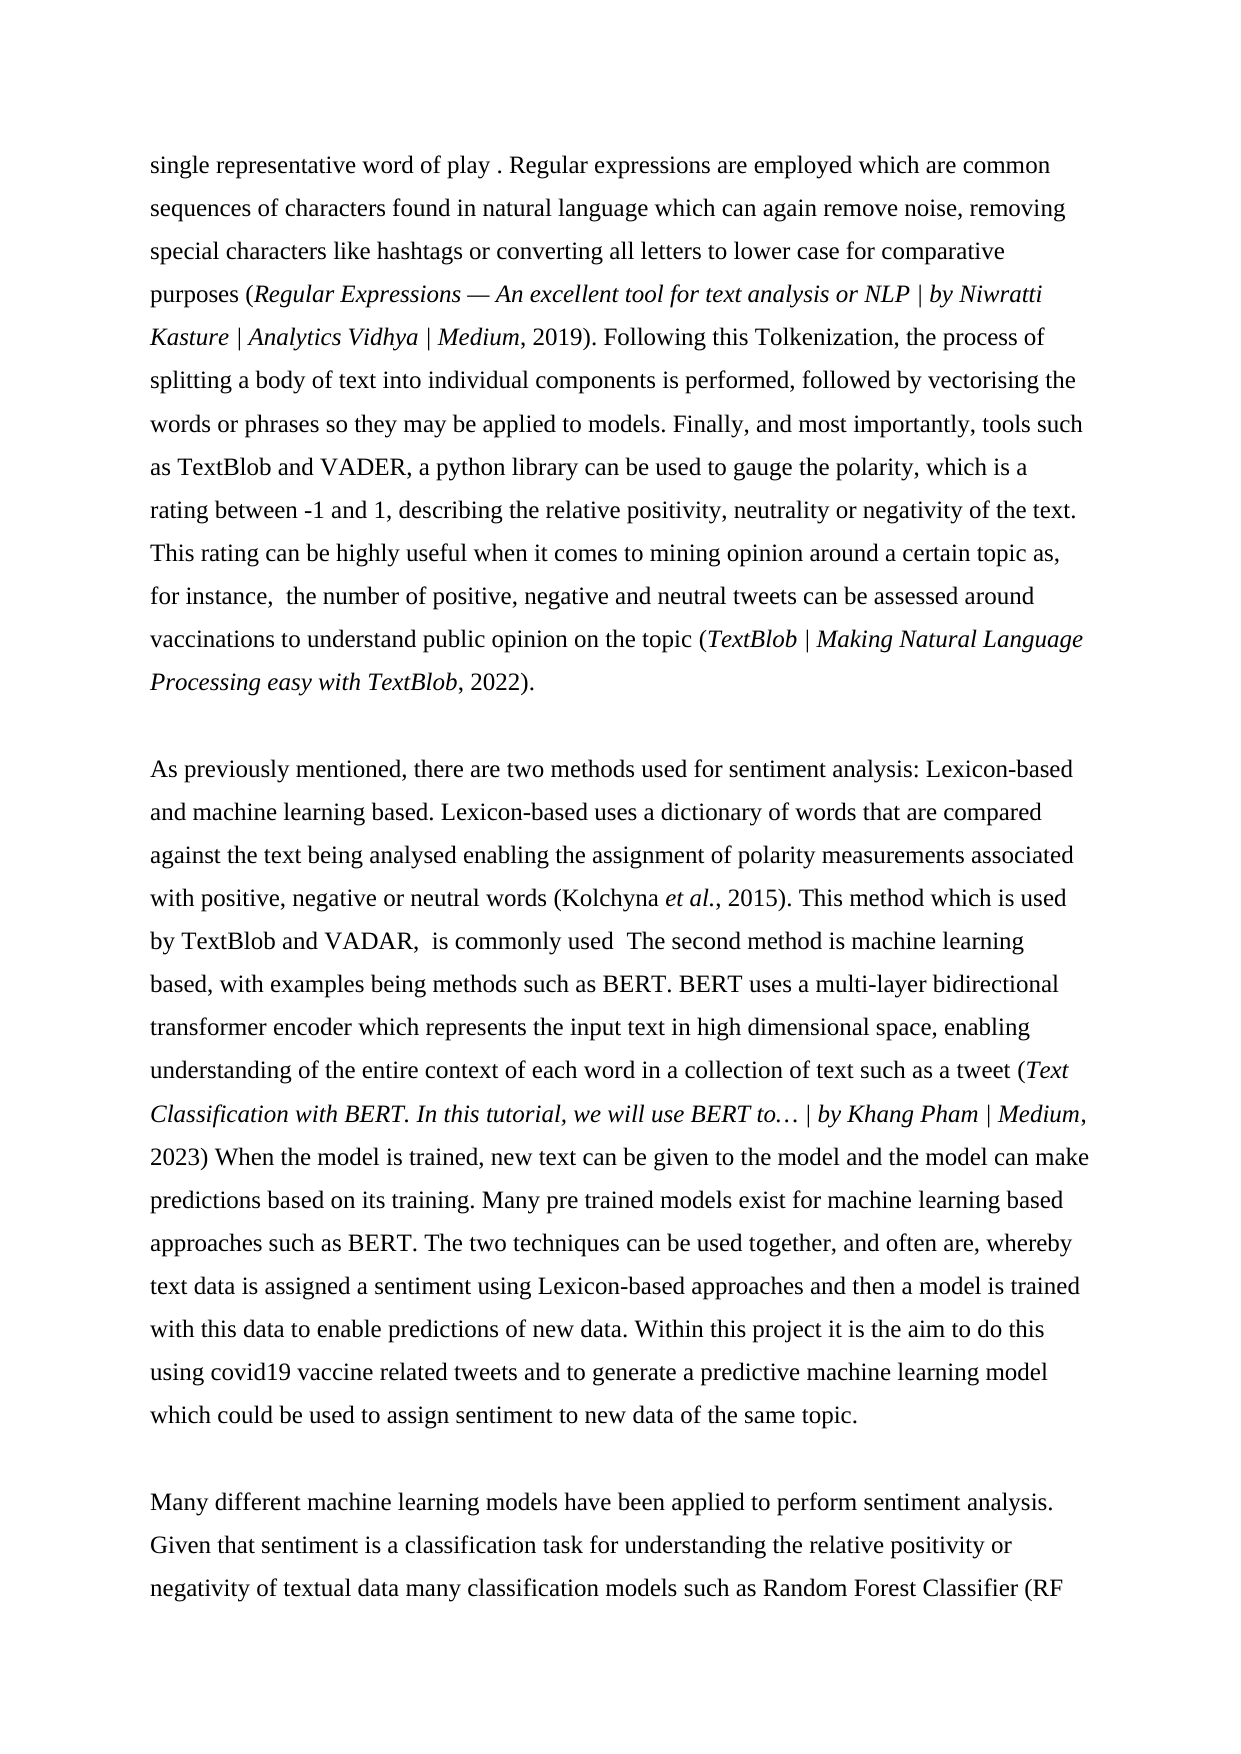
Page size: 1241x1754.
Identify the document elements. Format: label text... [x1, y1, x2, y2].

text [150, 150, 1090, 696]
text As previously mentioned, there are two methods used for sentiment analysis: Lexicon-based and machine learning based. Lexicon-based uses a dictionary of words that are compared against the text being analysed enabling the assignment of polarity measurements associated with positive, negative or neutral words (Kolchyna et al., 2015). This method which is used by TextBlob and VADAR, is commonly used The second method is machine learning based, with examples being methods such as BERT. BERT uses a multi-layer bidirectional transformer encoder which represents the input text in high dimensional space, enabling understanding of the entire context of each word in a collection of text such as a tweet (Text Classification with BERT. In this tutorial, we will use BERT to… | by Khang Pham | Medium, 2023) When the model is trained, new text can be given to the model and the model can make predictions based on its training. Many pre trained models exist for machine learning based approaches such as BERT. The two techniques can be used together, and often are, whereby text data is assigned a sentiment using Lexicon-based approaches and then a model is trained with this data to enable predictions of new data. Within this project it is the aim to do this using covid19 vaccine related tweets and to generate a predictive machine learning model which could be used to assign sentiment to new data of the same topic. [150, 754, 1090, 1429]
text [150, 1487, 1090, 1602]
